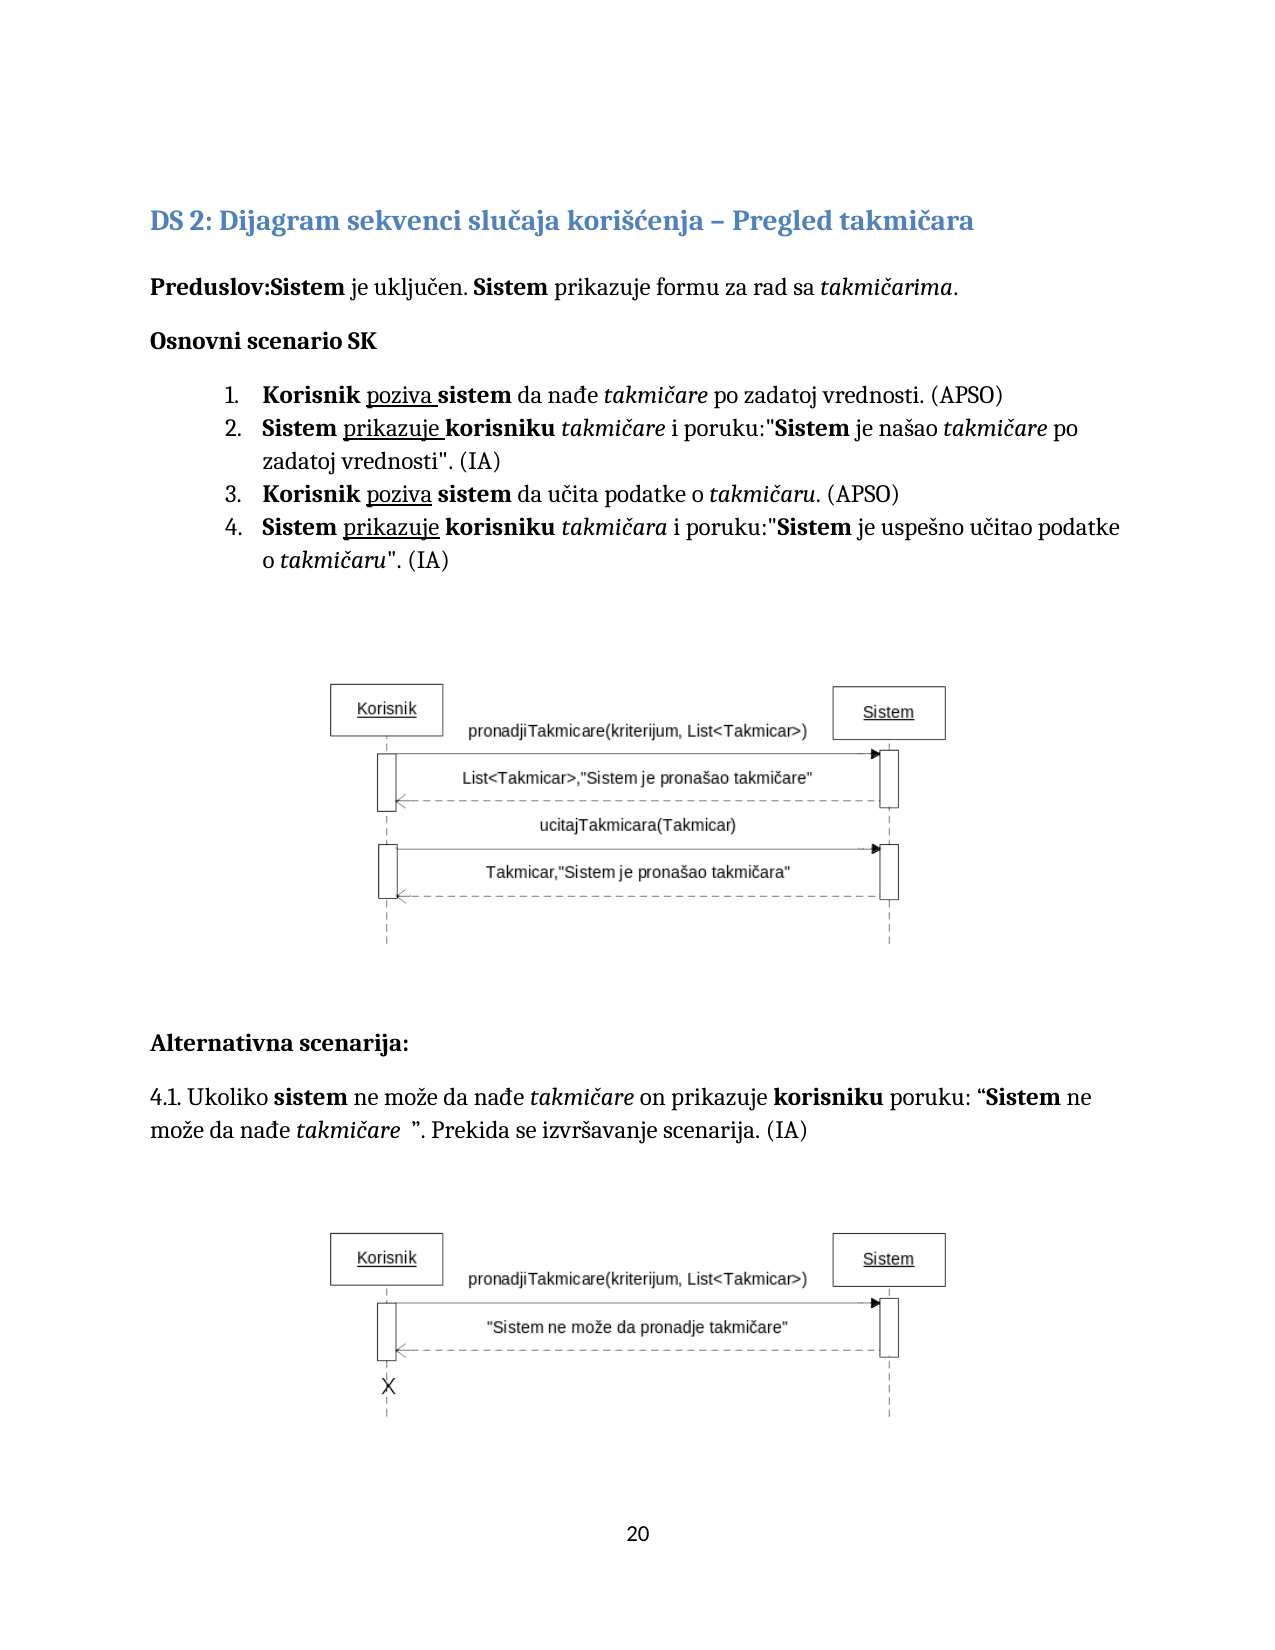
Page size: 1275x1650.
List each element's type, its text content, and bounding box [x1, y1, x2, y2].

subtitle DS 2: Dijagram sekvenci slučaja korišćenja – Pregled takmičara [150, 204, 1125, 237]
text Osnovni scenario SK [150, 327, 1125, 356]
list Korisnik poziva sistem da učita podatke o takmičaru. (APSO) [225, 480, 1125, 508]
list Sistem prikazuje korisniku takmičara i poruku:"Sistem je uspešno učitao podatke o takmičaru". (IA) [225, 513, 1125, 574]
text 4.1. Ukoliko sistem ne može da nađe takmičare on prikazuje korisniku poruku: “Sistem ne može da nađe takmičare ”. Prekida se izvršavanje scenarija. (IA) [150, 1083, 1125, 1145]
text Alternativna scenarija: [150, 1029, 1125, 1058]
list Korisnik poziva sistem da nađe takmičare po zadatoj vrednosti. (APSO) [225, 381, 1125, 409]
list Sistem prikazuje korisniku takmičare i poruku:"Sistem je našao takmičare po zadatoj vrednosti". (IA) [225, 414, 1125, 476]
text Preduslov:Sistem je uključen. Sistem prikazuje formu za rad sa takmičarima. [150, 273, 1125, 302]
